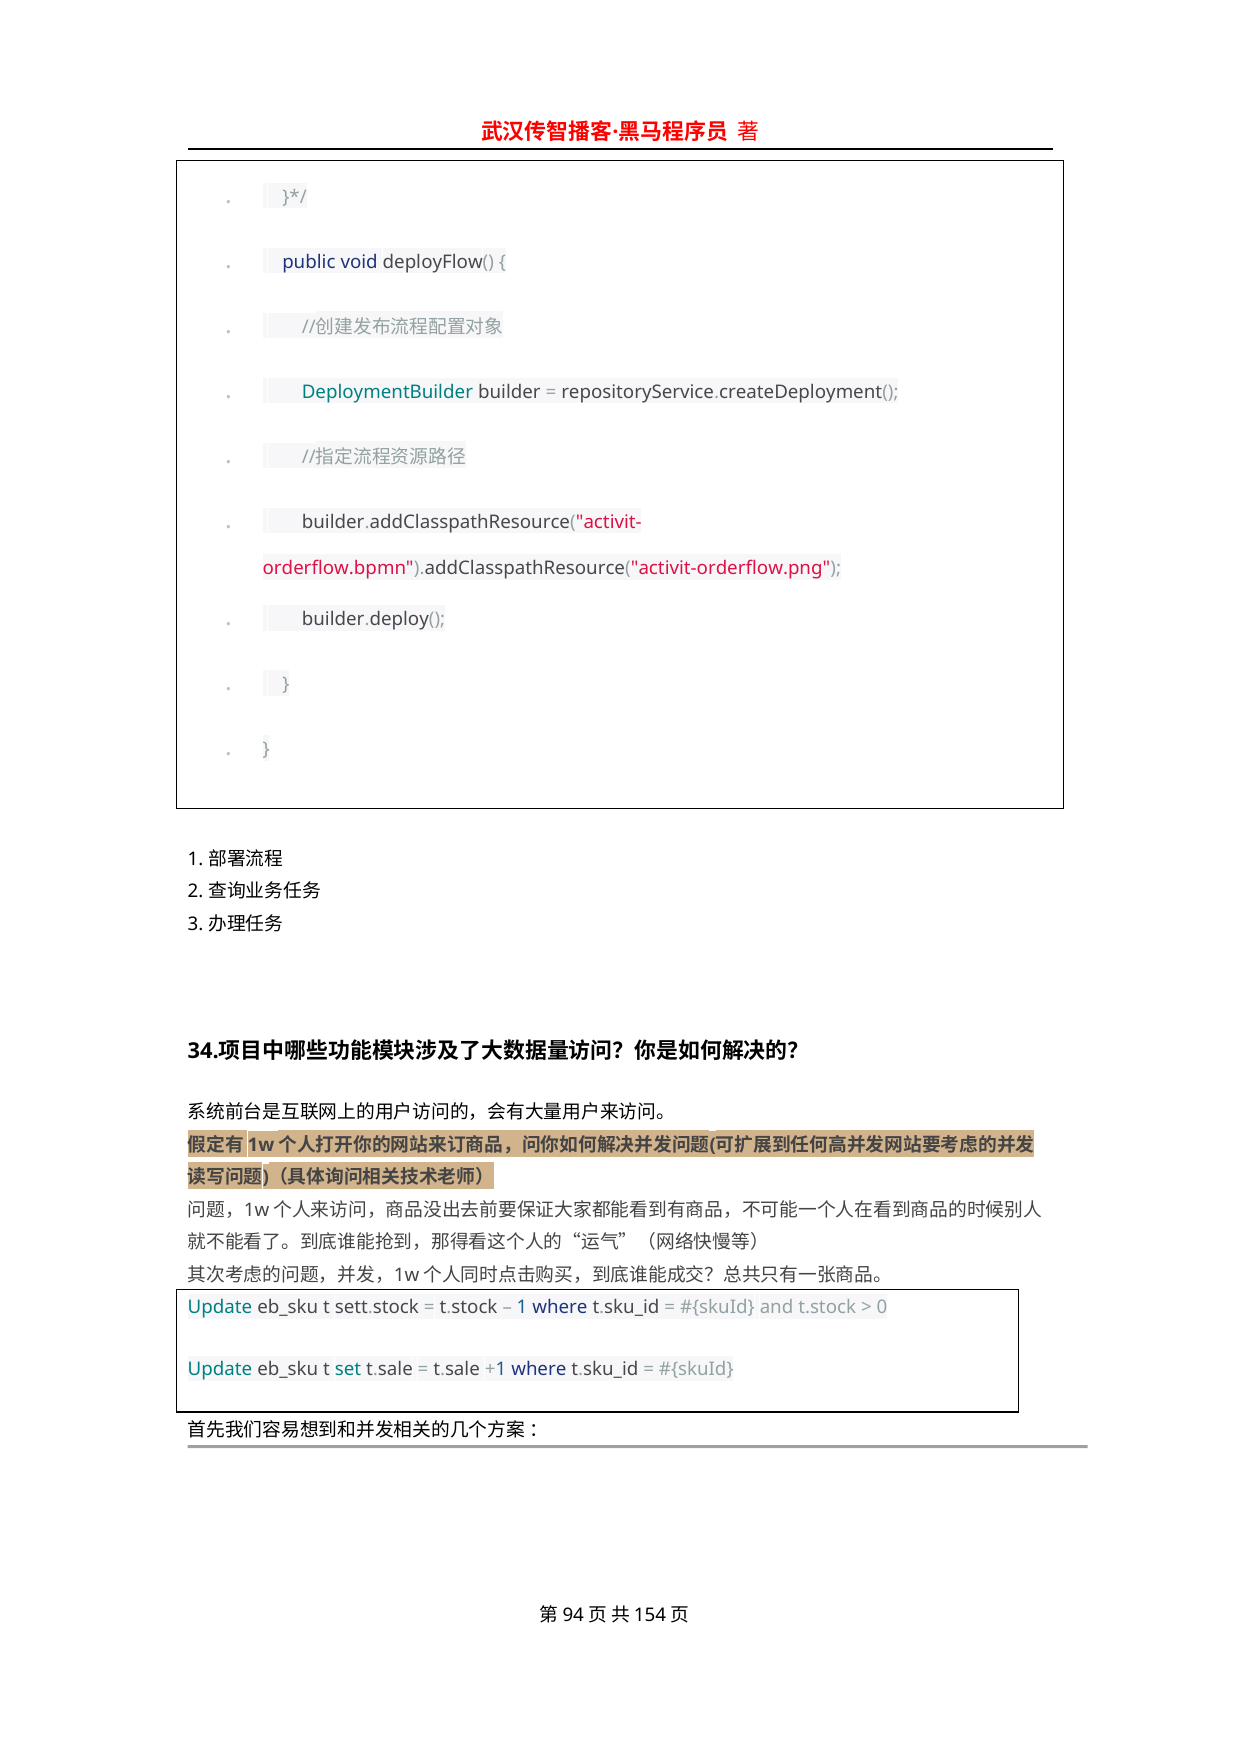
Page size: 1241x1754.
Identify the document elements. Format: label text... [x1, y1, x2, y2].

text 首先我们容易想到和并发相关的几个方案 ： [187, 1412, 1053, 1445]
table_header Update eb_sku t sett.stock = t.stock – 1 where t.sku_id = #{skuId} and t.stock > 0 Update eb_sku t set t.sale = t.sale +1 where t.sku_id = #{skuId} [177, 1290, 1018, 1411]
text 2. 查询业务任务 3. 办理任务 [187, 873, 1053, 938]
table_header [177, 161, 1063, 807]
text 1. 部署流程 [187, 841, 1053, 873]
text 系统前台是互联网上的用户访问的，会有大量用户来访问。 假定有1w个人打开你的网站来订商品，问你如何解决并发问题(可扩展到任何高并发网站要考虑的并发读写问题)（具体询问相关技术老师） 问题，1w个人来访问，商品没出去前要保证大家都能看到有商品，不可能一个人在看到商品的时候别人就不能看了。到底谁能抢到，那得看这个人的“运气”（网络快慢等） 其次考虑的问题，并发，1w个人同时点击购买，到底谁能成交？总共只有一张商品。 [187, 1094, 1053, 1289]
